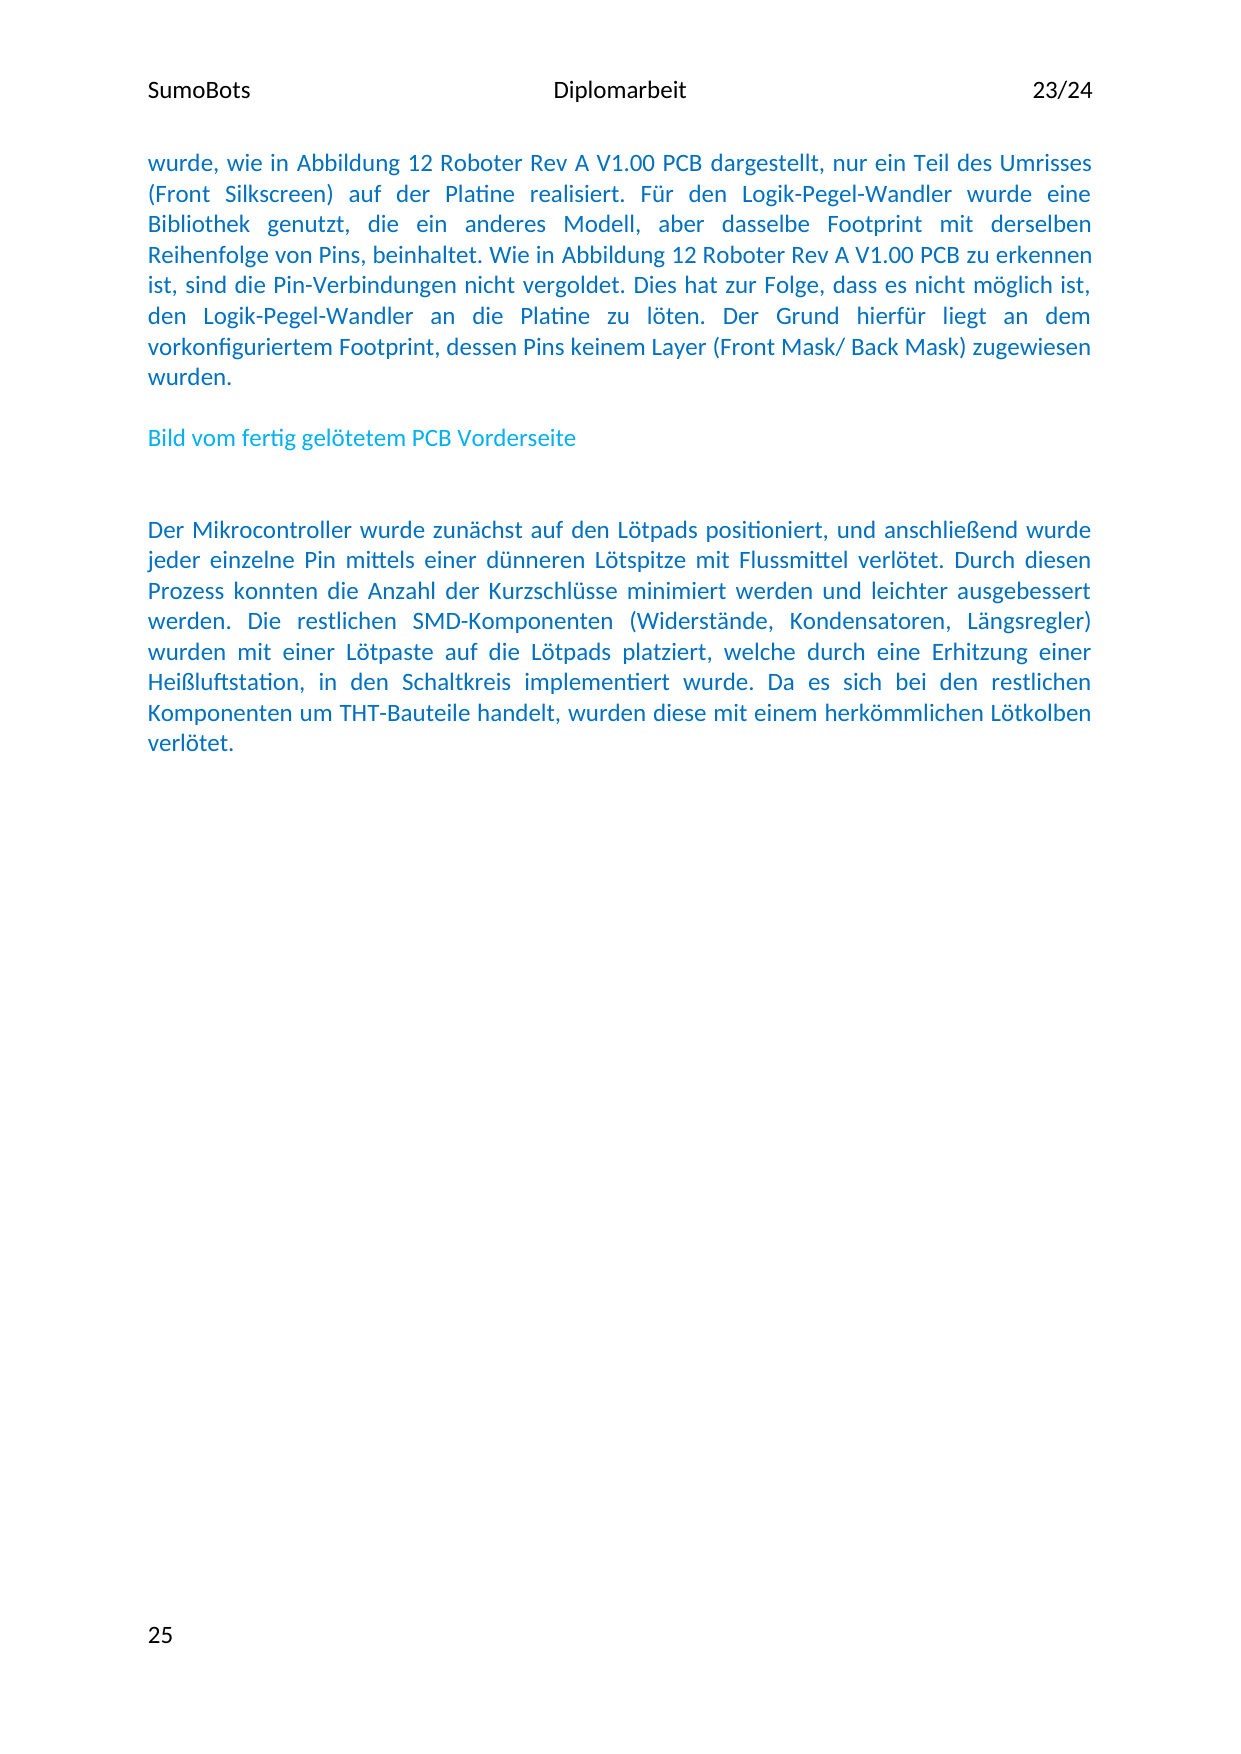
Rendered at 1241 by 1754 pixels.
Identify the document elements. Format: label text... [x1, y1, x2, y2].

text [148, 148, 1093, 392]
text Bild vom fertig gelötetem PCB Vorderseite [148, 422, 1093, 453]
text Der Mikrocontroller wurde zunächst auf den Lötpads positioniert, und anschließend wurde jeder einzelne Pin mittels einer dünneren Lötspitze mit Flussmittel verlötet. Durch diesen Prozess konnten die Anzahl der Kurzschlüsse minimiert werden und leichter ausgebessert werden. Die restlichen SMD-Komponenten (Widerstände, Kondensatoren, Längsregler) wurden mit einer Lötpaste auf die Lötpads platziert, welche durch eine Erhitzung einer Heißluftstation, in den Schaltkreis implementiert wurde. Da es sich bei den restlichen Komponenten um THT-Bauteile handelt, wurden diese mit einem herkömmlichen Lötkolben verlötet. [148, 514, 1093, 758]
